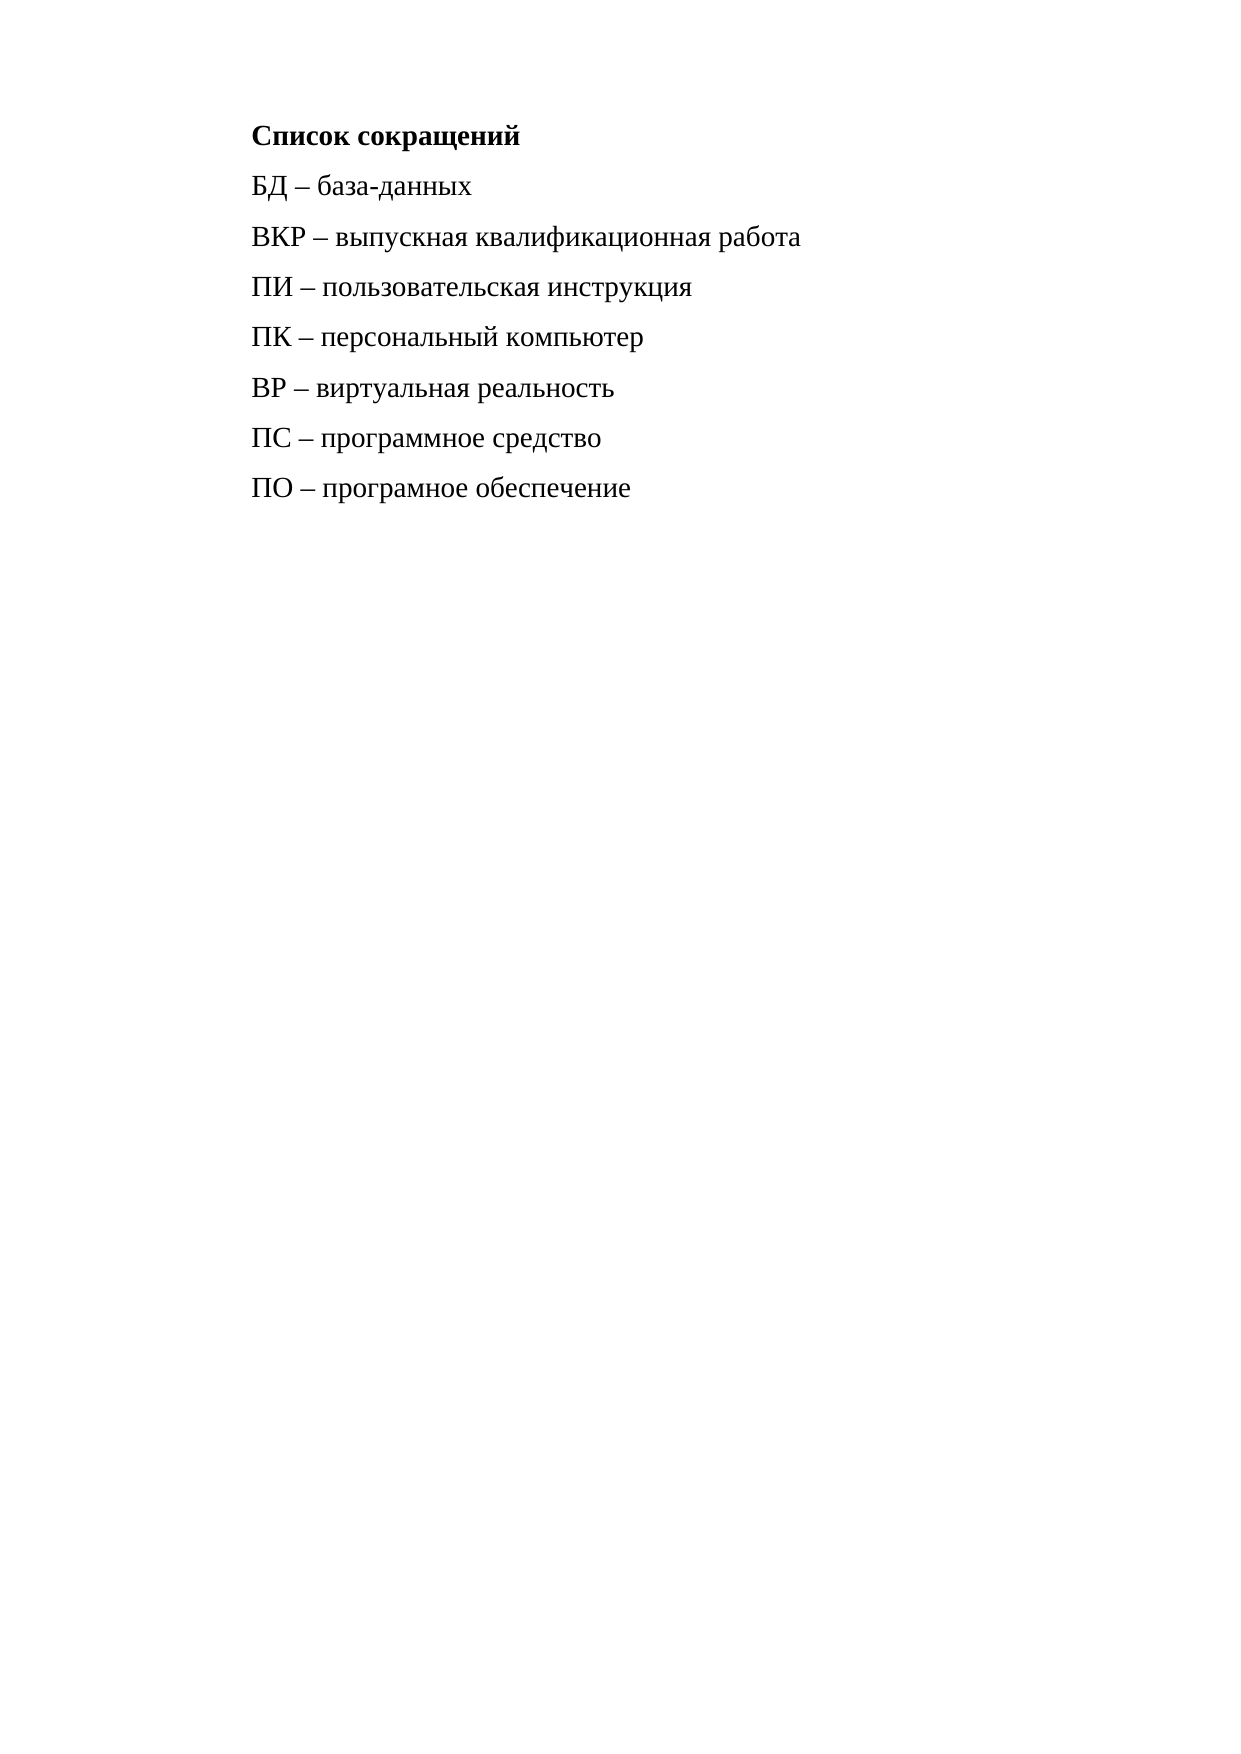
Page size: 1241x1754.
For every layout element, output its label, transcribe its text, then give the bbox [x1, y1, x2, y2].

subtitle Список сокращений [177, 118, 1181, 152]
text ПК – персональный компьютер [177, 319, 1181, 353]
text ПС – программное средство [177, 420, 1181, 453]
text ПИ – пользовательская инструкция [177, 269, 1181, 303]
text ВР – виртуальная реальность [177, 370, 1181, 403]
text ВКР – выпускная квалификационная работа [177, 219, 1181, 252]
text ПО – програмное обеспечение [177, 470, 1181, 504]
text БД – база-данных [177, 168, 1181, 202]
